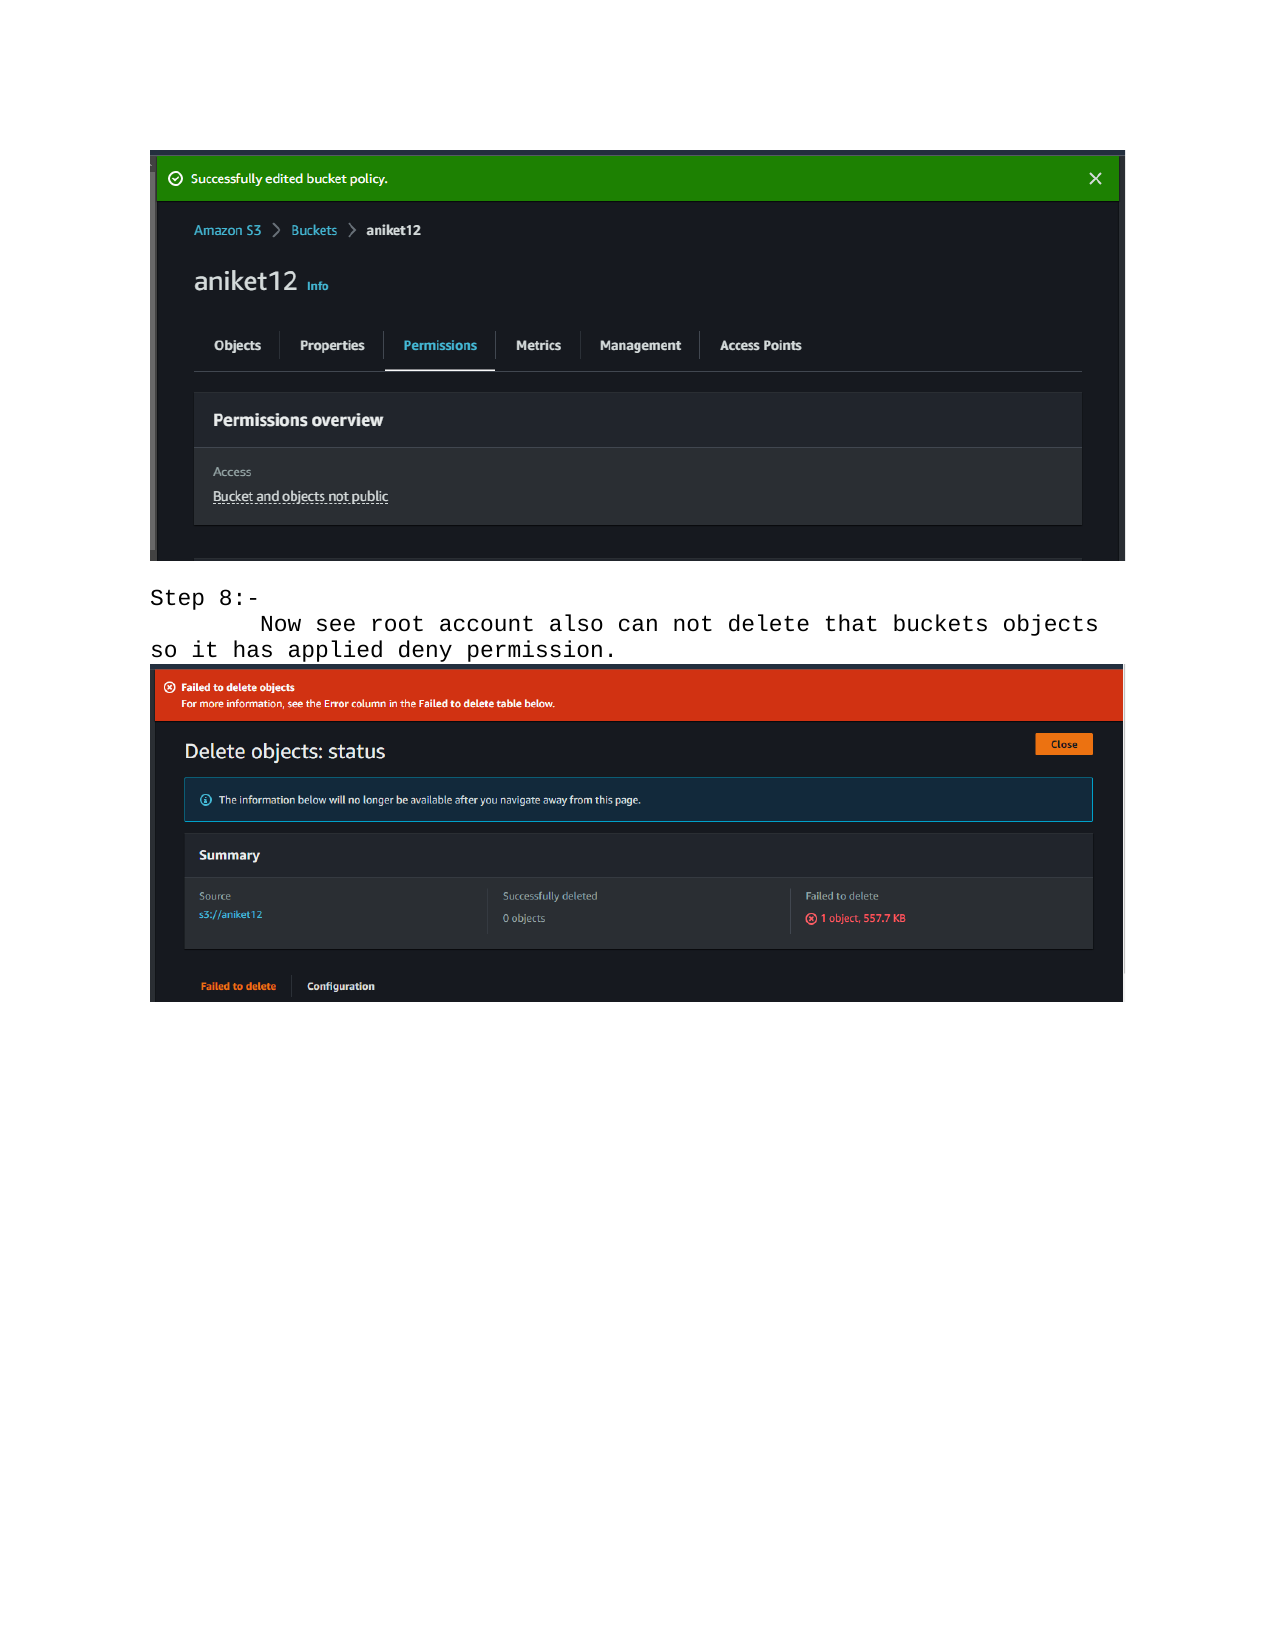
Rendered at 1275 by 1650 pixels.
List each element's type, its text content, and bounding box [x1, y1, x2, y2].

picture [150, 664, 1125, 1002]
text Now see root account also can not delete that buckets objects so it has applied deny permission. [150, 613, 1125, 664]
text Step 8:- [150, 587, 1125, 613]
picture [150, 150, 1125, 561]
